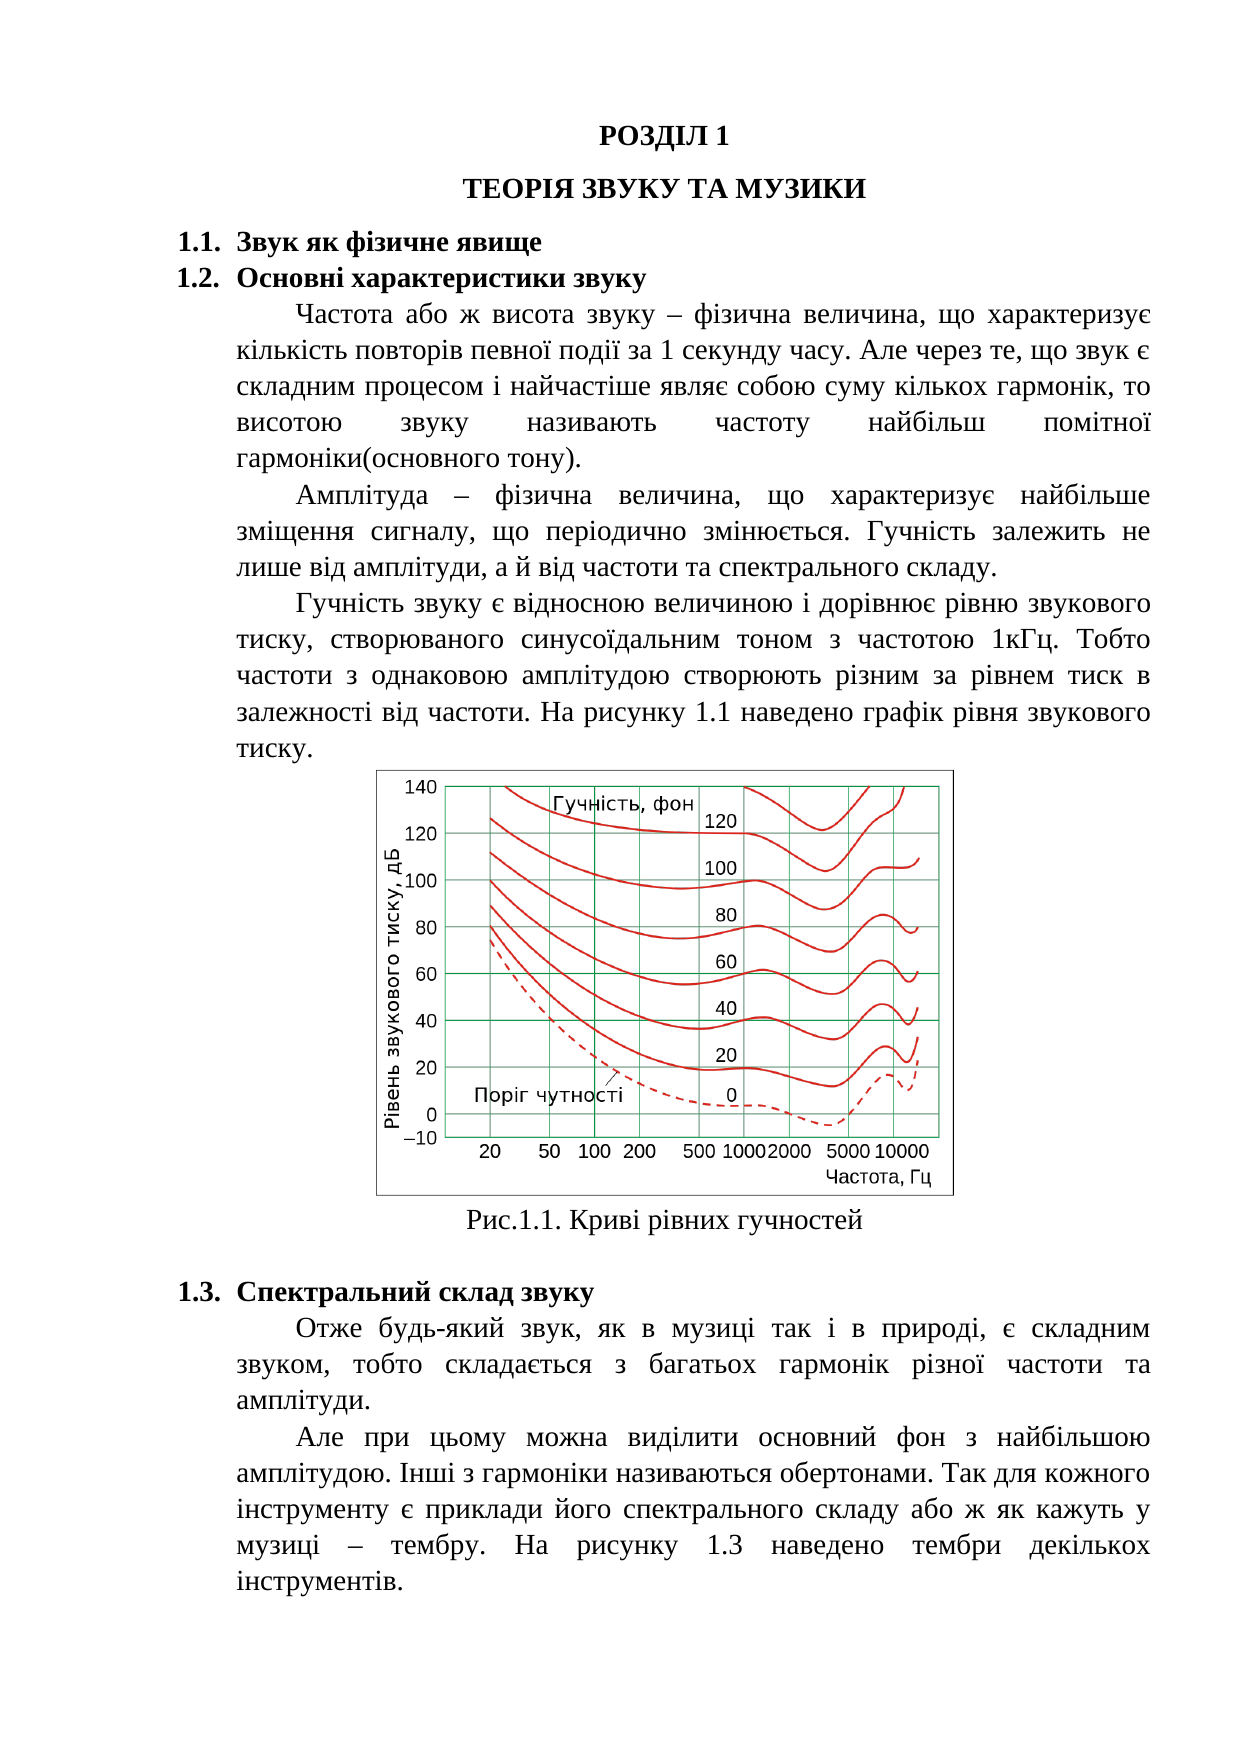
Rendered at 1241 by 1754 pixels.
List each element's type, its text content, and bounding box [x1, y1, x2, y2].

list Звук як фізичне явище [177, 224, 1152, 257]
list Частота або ж висота звуку – фізична величина, що характеризує кількість повторів певної події за 1 секунду часу. Але через те, що звук є складним процесом і найчастіше являє собою суму кількох гармонік, то висотою звуку називають частоту найбільш помітної гармоніки(основного тону). [236, 296, 1152, 474]
list Амплітуда – фізична величина, що характеризує найбільше зміщення сигналу, що періодично змінюється. Гучність залежить не лише від амплітуди, а й від частоти та спектрального складу. [236, 477, 1152, 583]
list Отже будь-який звук, як в музиці так і в природі, є складним звуком, тобто складається з багатьох гармонік різної частоти та амплітуди. [236, 1310, 1152, 1416]
list Спектральний склад звуку [177, 1274, 1152, 1308]
list Гучність звуку є відносною величиною і дорівнює рівню звукового тиску, створюваного синусоїдальним тоном з частотою 1кГц. Тобто частоти з однаковою амплітудою створюють різним за рівнем тиск в залежності від частоти. На рисунку 1.1 наведено графік рівня звукового тиску. [236, 585, 1152, 763]
text ТЕОРІЯ ЗВУКУ ТА МУЗИКИ [177, 171, 1152, 204]
text РОЗДІЛ 1 [177, 118, 1152, 152]
picture [368, 766, 960, 1200]
list Але при цьому можна виділити основний фон з найбільшою амплітудою. Інші з гармоніки називаються обертонами. Так для кожного інструменту є приклади його спектрального складу або ж як кажуть у музиці – тембру. На рисунку 1.3 наведено тембри декількох інструментів. [236, 1419, 1152, 1597]
list Основні характеристики звуку [176, 260, 1152, 293]
list Рис.1.1. Криві рівних гучностей [177, 1202, 1152, 1235]
